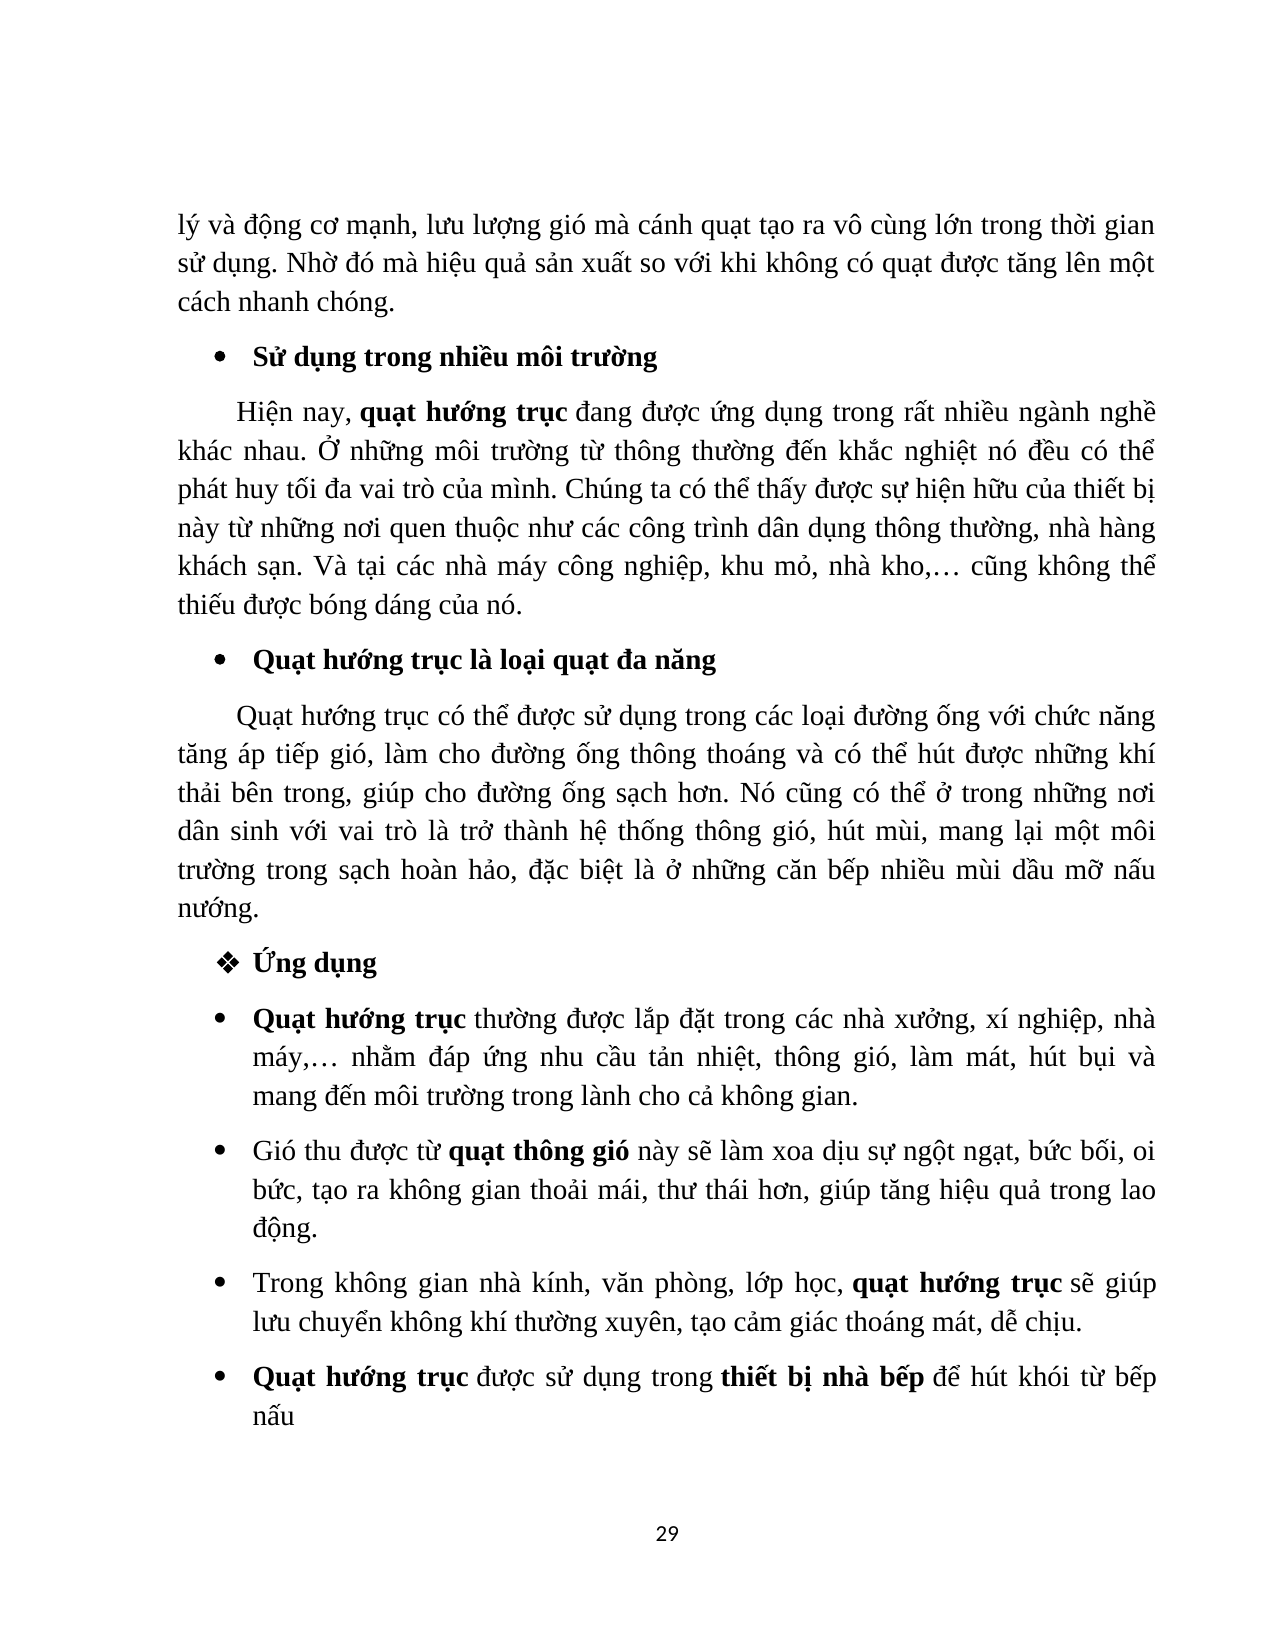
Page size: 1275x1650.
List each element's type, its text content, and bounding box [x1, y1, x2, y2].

list Quạt hướng trục được sử dụng trong thiết bị nhà bếp để hút khói từ bếp nấu [215, 1359, 1157, 1432]
text Quạt hướng trục có thể được sử dụng trong các loại đường ống với chức năng tăng áp tiếp gió, làm cho đường ống thông thoáng và có thể hút được những khí thải bên trong, giúp cho đường ống sạch hơn. Nó cũng có thể ở trong những nơi dân sinh với vai trò là trở thành hệ thống thông gió, hút mùi, mang lại một môi trường trong sạch hoàn hảo, đặc biệt là ở những căn bếp nhiều mùi dầu mỡ nấu nướng. [177, 698, 1157, 924]
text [177, 207, 1157, 317]
list Ứng dụng [215, 946, 1157, 979]
list Quạt hướng trục thường được lắp đặt trong các nhà xưởng, xí nghiệp, nhà máy,… nhằm đáp ứng nhu cầu tản nhiệt, thông gió, làm mát, hút bụi và mang đến môi trường trong lành cho cả không gian. [215, 1001, 1157, 1112]
text Hiện nay, quạt hướng trục đang được ứng dụng trong rất nhiều ngành nghề khác nhau. Ở những môi trường từ thông thường đến khắc nghiệt nó đều có thể phát huy tối đa vai trò của mình. Chúng ta có thể thấy được sự hiện hữu của thiết bị này từ những nơi quen thuộc như các công trình dân dụng thông thường, nhà hàng khách sạn. Và tại các nhà máy công nghiệp, khu mỏ, nhà kho,… cũng không thể thiếu được bóng dáng của nó. [177, 394, 1157, 621]
list Gió thu được từ quạt thông gió này sẽ làm xoa dịu sự ngột ngạt, bức bối, oi bức, tạo ra không gian thoải mái, thư thái hơn, giúp tăng hiệu quả trong lao động. [215, 1133, 1157, 1244]
list Sử dụng trong nhiều môi trường [215, 339, 1157, 373]
list Quạt hướng trục là loại quạt đa năng [215, 642, 1157, 676]
list Trong không gian nhà kính, văn phòng, lớp học, quạt hướng trục sẽ giúp lưu chuyển không khí thường xuyên, tạo cảm giác thoáng mát, dễ chịu. [215, 1266, 1157, 1338]
